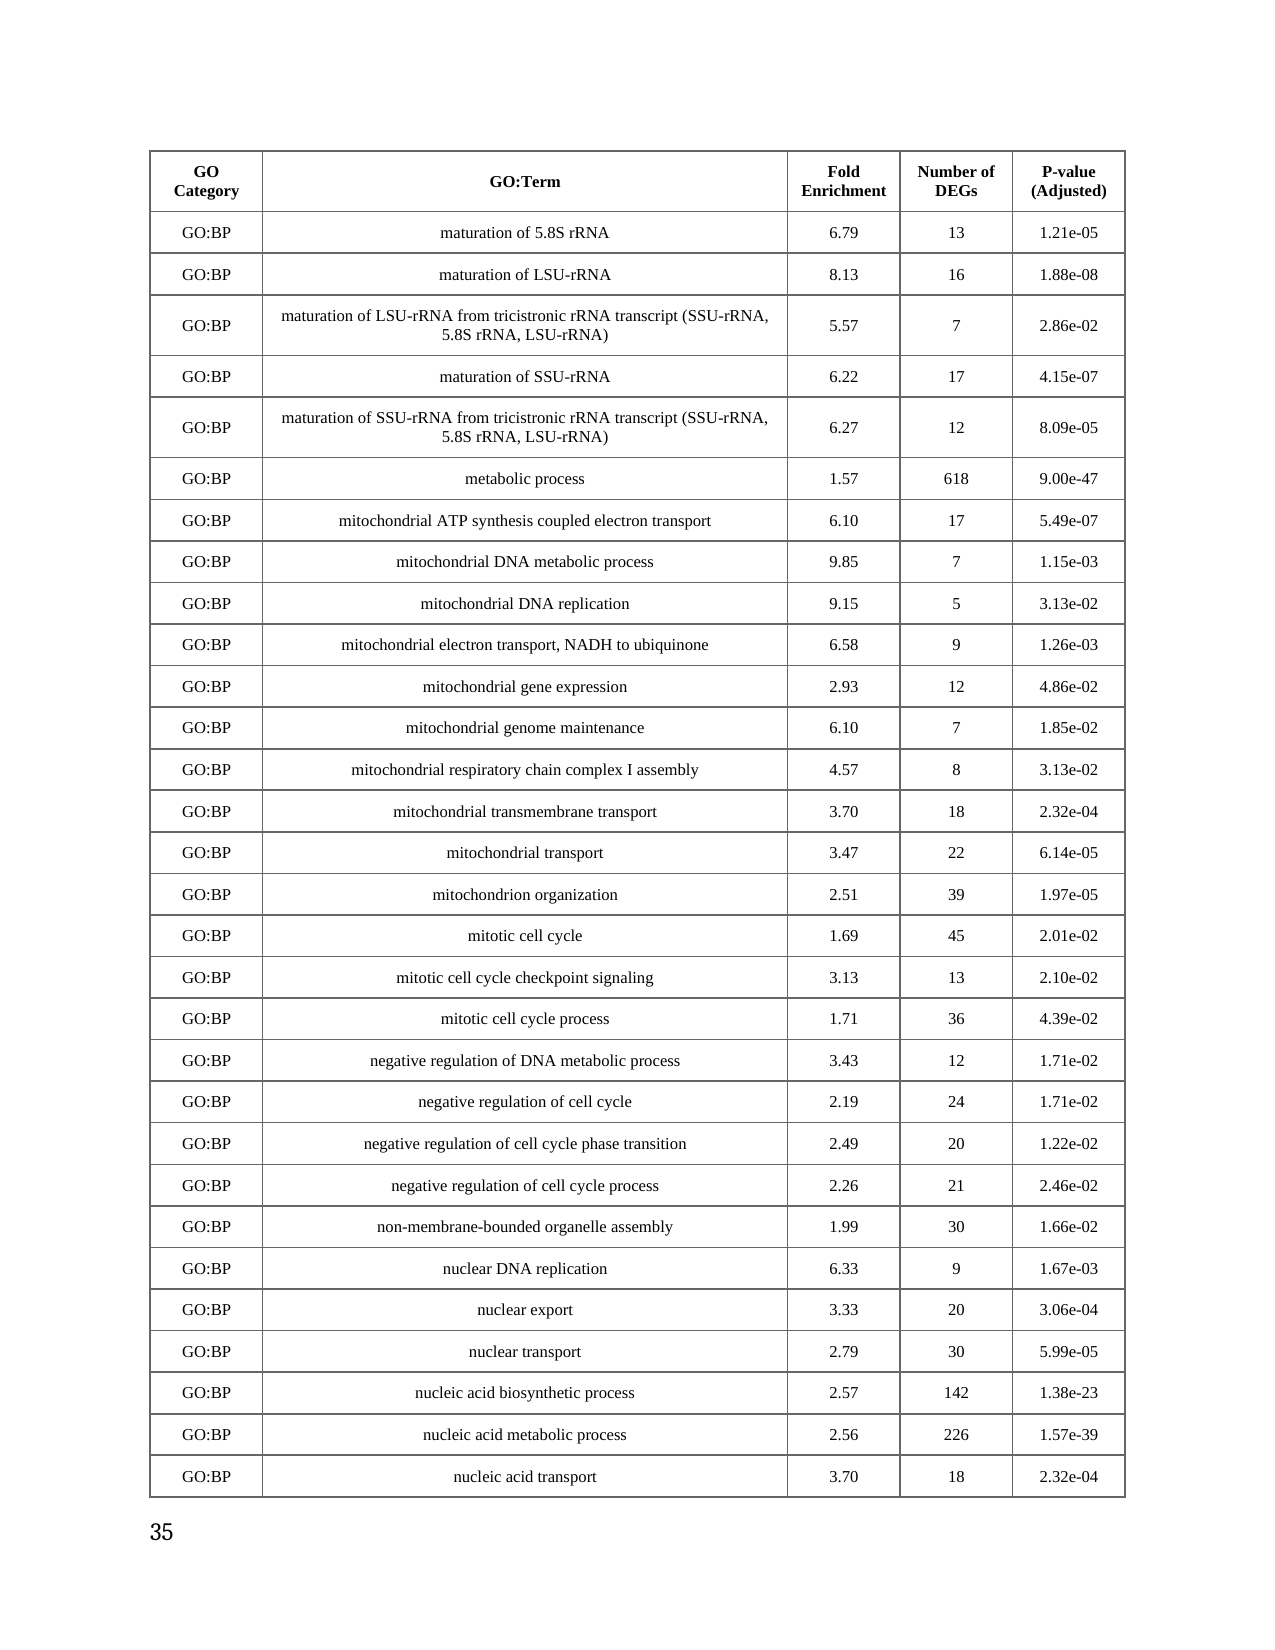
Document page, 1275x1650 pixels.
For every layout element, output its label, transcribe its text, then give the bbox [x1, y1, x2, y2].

table_cell 1.97e-05 [1013, 874, 1124, 914]
table_cell GO:BP [151, 625, 262, 665]
table_cell GO:BP [151, 1040, 262, 1080]
table_cell 4.39e-02 [1013, 999, 1124, 1039]
table_cell 4.86e-02 [1013, 666, 1124, 706]
table_cell GO:BP [151, 1082, 262, 1122]
table_cell negative regulation of cell cycle phase transition [263, 1123, 787, 1163]
table_cell mitochondrion organization [263, 874, 787, 914]
table_cell 3.13 [788, 957, 899, 997]
table_cell 9.85 [788, 542, 899, 582]
table_cell GO:BP [151, 874, 262, 914]
table_cell 9 [901, 625, 1012, 665]
table_cell 7 [901, 542, 1012, 582]
table_cell GO:BP [151, 398, 262, 457]
table_cell nucleic acid biosynthetic process [263, 1373, 787, 1413]
table_cell GO:BP [151, 583, 262, 623]
table_cell GO:BP [151, 500, 262, 540]
table_cell 9.15 [788, 583, 899, 623]
table_cell 2.10e-02 [1013, 957, 1124, 997]
table_cell mitochondrial genome maintenance [263, 708, 787, 748]
table_cell maturation of SSU-rRNA from tricistronic rRNA transcript (SSU-rRNA, 5.8S rRNA, LSU-rRNA) [263, 398, 787, 457]
table_cell negative regulation of cell cycle [263, 1082, 787, 1122]
table_cell 6.10 [788, 708, 899, 748]
table_cell negative regulation of cell cycle process [263, 1165, 787, 1205]
table_header GO Category [151, 152, 262, 211]
table_cell 3.43 [788, 1040, 899, 1080]
table_cell GO:BP [151, 957, 262, 997]
table_cell GO:BP [151, 1331, 262, 1371]
table_cell 8.13 [788, 254, 899, 294]
table_cell 18 [901, 1456, 1012, 1496]
table_cell 3.33 [788, 1290, 899, 1330]
table_cell GO:BP [151, 1123, 262, 1163]
table_cell 45 [901, 916, 1012, 956]
table_cell 7 [901, 296, 1012, 354]
table_cell 142 [901, 1373, 1012, 1413]
table_cell 1.66e-02 [1013, 1207, 1124, 1247]
table_cell 1.15e-03 [1013, 542, 1124, 582]
table_cell 5.49e-07 [1013, 500, 1124, 540]
table_cell 1.71 [788, 999, 899, 1039]
table_cell mitochondrial transport [263, 833, 787, 872]
table_cell 6.33 [788, 1248, 899, 1288]
table_cell 3.13e-02 [1013, 583, 1124, 623]
table_cell 12 [901, 398, 1012, 457]
table_cell 5.99e-05 [1013, 1331, 1124, 1371]
table_cell GO:BP [151, 212, 262, 252]
table_cell maturation of LSU-rRNA [263, 254, 787, 294]
table_cell non-membrane-bounded organelle assembly [263, 1207, 787, 1247]
table_cell mitochondrial DNA replication [263, 583, 787, 623]
table_cell 21 [901, 1165, 1012, 1205]
table_cell 4.15e-07 [1013, 356, 1124, 396]
table_cell 1.71e-02 [1013, 1040, 1124, 1080]
table_cell 6.58 [788, 625, 899, 665]
table_cell 2.19 [788, 1082, 899, 1122]
table_cell 1.21e-05 [1013, 212, 1124, 252]
table_cell 1.69 [788, 916, 899, 956]
table_cell 3.13e-02 [1013, 750, 1124, 789]
table_cell 1.71e-02 [1013, 1082, 1124, 1122]
table_cell maturation of SSU-rRNA [263, 356, 787, 396]
table_cell 226 [901, 1415, 1012, 1454]
table_cell 2.01e-02 [1013, 916, 1124, 956]
table_cell 13 [901, 957, 1012, 997]
table_cell 20 [901, 1123, 1012, 1163]
table_cell nuclear transport [263, 1331, 787, 1371]
table_cell 2.49 [788, 1123, 899, 1163]
table_cell 12 [901, 1040, 1012, 1080]
table_cell nucleic acid metabolic process [263, 1415, 787, 1454]
table_cell GO:BP [151, 833, 262, 872]
table_header Number of DEGs [901, 152, 1012, 211]
table_cell 1.67e-03 [1013, 1248, 1124, 1288]
table_cell 17 [901, 356, 1012, 396]
table_cell nuclear export [263, 1290, 787, 1330]
table_cell 1.57e-39 [1013, 1415, 1124, 1454]
table_cell GO:BP [151, 254, 262, 294]
table_cell mitochondrial DNA metabolic process [263, 542, 787, 582]
table_cell 18 [901, 791, 1012, 831]
table_cell 3.06e-04 [1013, 1290, 1124, 1330]
table_cell 20 [901, 1290, 1012, 1330]
table_cell 30 [901, 1207, 1012, 1247]
table_cell 1.22e-02 [1013, 1123, 1124, 1163]
table_cell GO:BP [151, 666, 262, 706]
table_cell 3.70 [788, 1456, 899, 1496]
table_cell 1.88e-08 [1013, 254, 1124, 294]
table_cell GO:BP [151, 1248, 262, 1288]
table_cell 6.27 [788, 398, 899, 457]
table_cell 24 [901, 1082, 1012, 1122]
table_cell mitochondrial transmembrane transport [263, 791, 787, 831]
table_cell 2.32e-04 [1013, 1456, 1124, 1496]
table_cell 36 [901, 999, 1012, 1039]
table_cell 3.47 [788, 833, 899, 872]
table_cell 1.85e-02 [1013, 708, 1124, 748]
table_cell maturation of 5.8S rRNA [263, 212, 787, 252]
table_cell 6.10 [788, 500, 899, 540]
table_cell GO:BP [151, 791, 262, 831]
table_cell 2.79 [788, 1331, 899, 1371]
table_cell mitotic cell cycle process [263, 999, 787, 1039]
table_cell 7 [901, 708, 1012, 748]
table_cell mitochondrial electron transport, NADH to ubiquinone [263, 625, 787, 665]
table_cell 2.86e-02 [1013, 296, 1124, 354]
table_cell 2.32e-04 [1013, 791, 1124, 831]
table_cell 13 [901, 212, 1012, 252]
table_cell 2.93 [788, 666, 899, 706]
table_cell mitotic cell cycle [263, 916, 787, 956]
table_cell 39 [901, 874, 1012, 914]
table_cell 9 [901, 1248, 1012, 1288]
table_cell 8.09e-05 [1013, 398, 1124, 457]
table_cell 12 [901, 666, 1012, 706]
table_cell GO:BP [151, 1373, 262, 1413]
table_cell GO:BP [151, 296, 262, 354]
table_cell GO:BP [151, 356, 262, 396]
table_cell 6.79 [788, 212, 899, 252]
table_cell 1.57 [788, 458, 899, 498]
table_cell mitochondrial respiratory chain complex I assembly [263, 750, 787, 789]
table_cell GO:BP [151, 458, 262, 498]
table_cell 2.51 [788, 874, 899, 914]
table_header P-value (Adjusted) [1013, 152, 1124, 211]
table_cell GO:BP [151, 1456, 262, 1496]
table_header GO:Term [263, 152, 787, 211]
table_cell maturation of LSU-rRNA from tricistronic rRNA transcript (SSU-rRNA, 5.8S rRNA, LSU-rRNA) [263, 296, 787, 354]
table_cell GO:BP [151, 1165, 262, 1205]
table_cell 5.57 [788, 296, 899, 354]
table_cell mitochondrial gene expression [263, 666, 787, 706]
table_cell 6.22 [788, 356, 899, 396]
table_cell mitochondrial ATP synthesis coupled electron transport [263, 500, 787, 540]
table_cell 2.56 [788, 1415, 899, 1454]
table_cell 5 [901, 583, 1012, 623]
table_cell 3.70 [788, 791, 899, 831]
table_cell GO:BP [151, 1290, 262, 1330]
table_cell GO:BP [151, 542, 262, 582]
table_cell GO:BP [151, 916, 262, 956]
table_cell nucleic acid transport [263, 1456, 787, 1496]
table_cell 4.57 [788, 750, 899, 789]
table_cell 17 [901, 500, 1012, 540]
table_cell GO:BP [151, 750, 262, 789]
table_cell 2.26 [788, 1165, 899, 1205]
table_cell negative regulation of DNA metabolic process [263, 1040, 787, 1080]
table_cell mitotic cell cycle checkpoint signaling [263, 957, 787, 997]
table_cell 9.00e-47 [1013, 458, 1124, 498]
table_cell nuclear DNA replication [263, 1248, 787, 1288]
table_cell 1.26e-03 [1013, 625, 1124, 665]
table_cell 618 [901, 458, 1012, 498]
table_cell 16 [901, 254, 1012, 294]
table_cell 1.99 [788, 1207, 899, 1247]
table_cell 22 [901, 833, 1012, 872]
table_cell GO:BP [151, 1207, 262, 1247]
table_cell GO:BP [151, 708, 262, 748]
table_cell 2.57 [788, 1373, 899, 1413]
table_cell 8 [901, 750, 1012, 789]
table_cell 2.46e-02 [1013, 1165, 1124, 1205]
table_cell 6.14e-05 [1013, 833, 1124, 872]
table_header Fold Enrichment [788, 152, 899, 211]
table_cell 1.38e-23 [1013, 1373, 1124, 1413]
table_cell metabolic process [263, 458, 787, 498]
table_cell GO:BP [151, 999, 262, 1039]
table_cell 30 [901, 1331, 1012, 1371]
table_cell GO:BP [151, 1415, 262, 1454]
